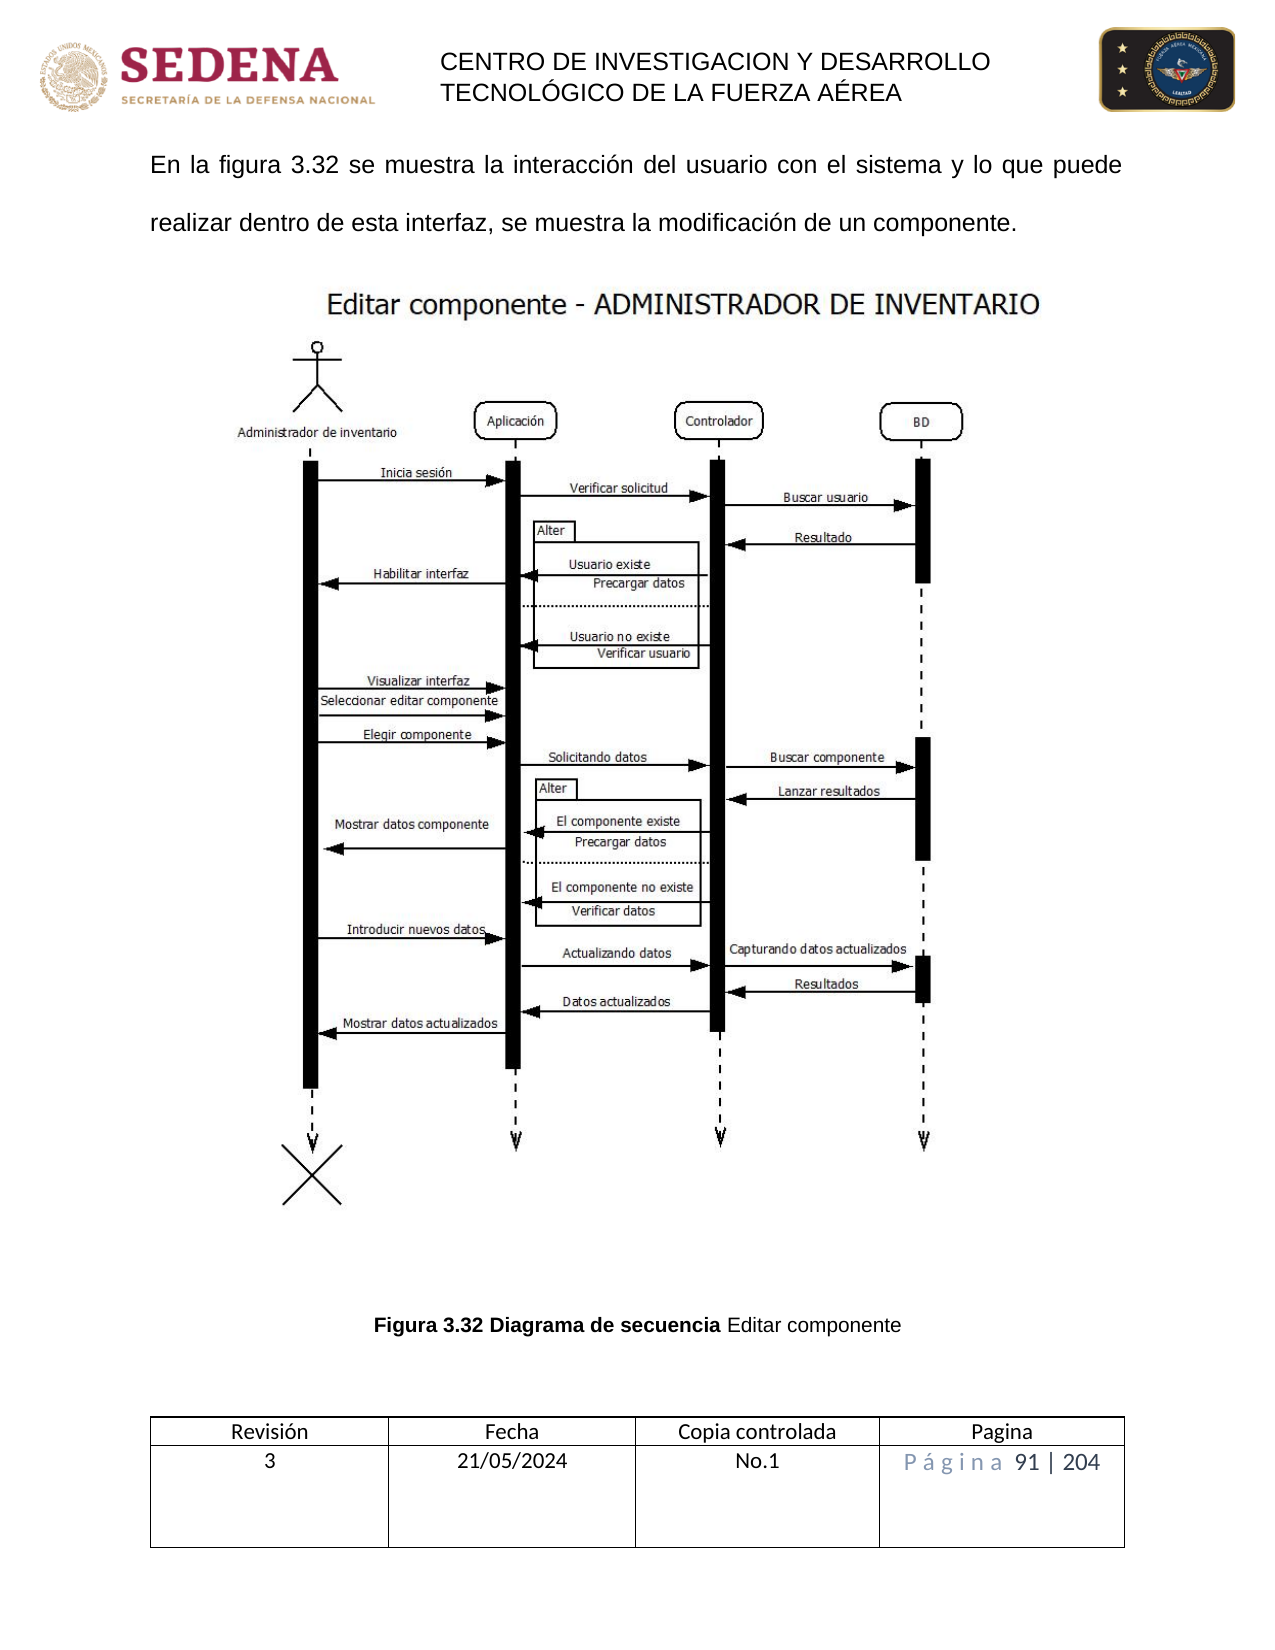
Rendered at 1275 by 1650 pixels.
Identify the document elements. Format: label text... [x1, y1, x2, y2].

text En la figura 3.32 se muestra la interacción del usuario con el sistema y lo que puede realizar dentro de esta interfaz, se muestra la modificación de un componente. [150, 150, 1125, 236]
picture [233, 270, 1042, 1218]
picture [39, 27, 1236, 112]
text Figura 3.32 Diagrama de secuencia Editar componente [150, 1313, 1125, 1337]
